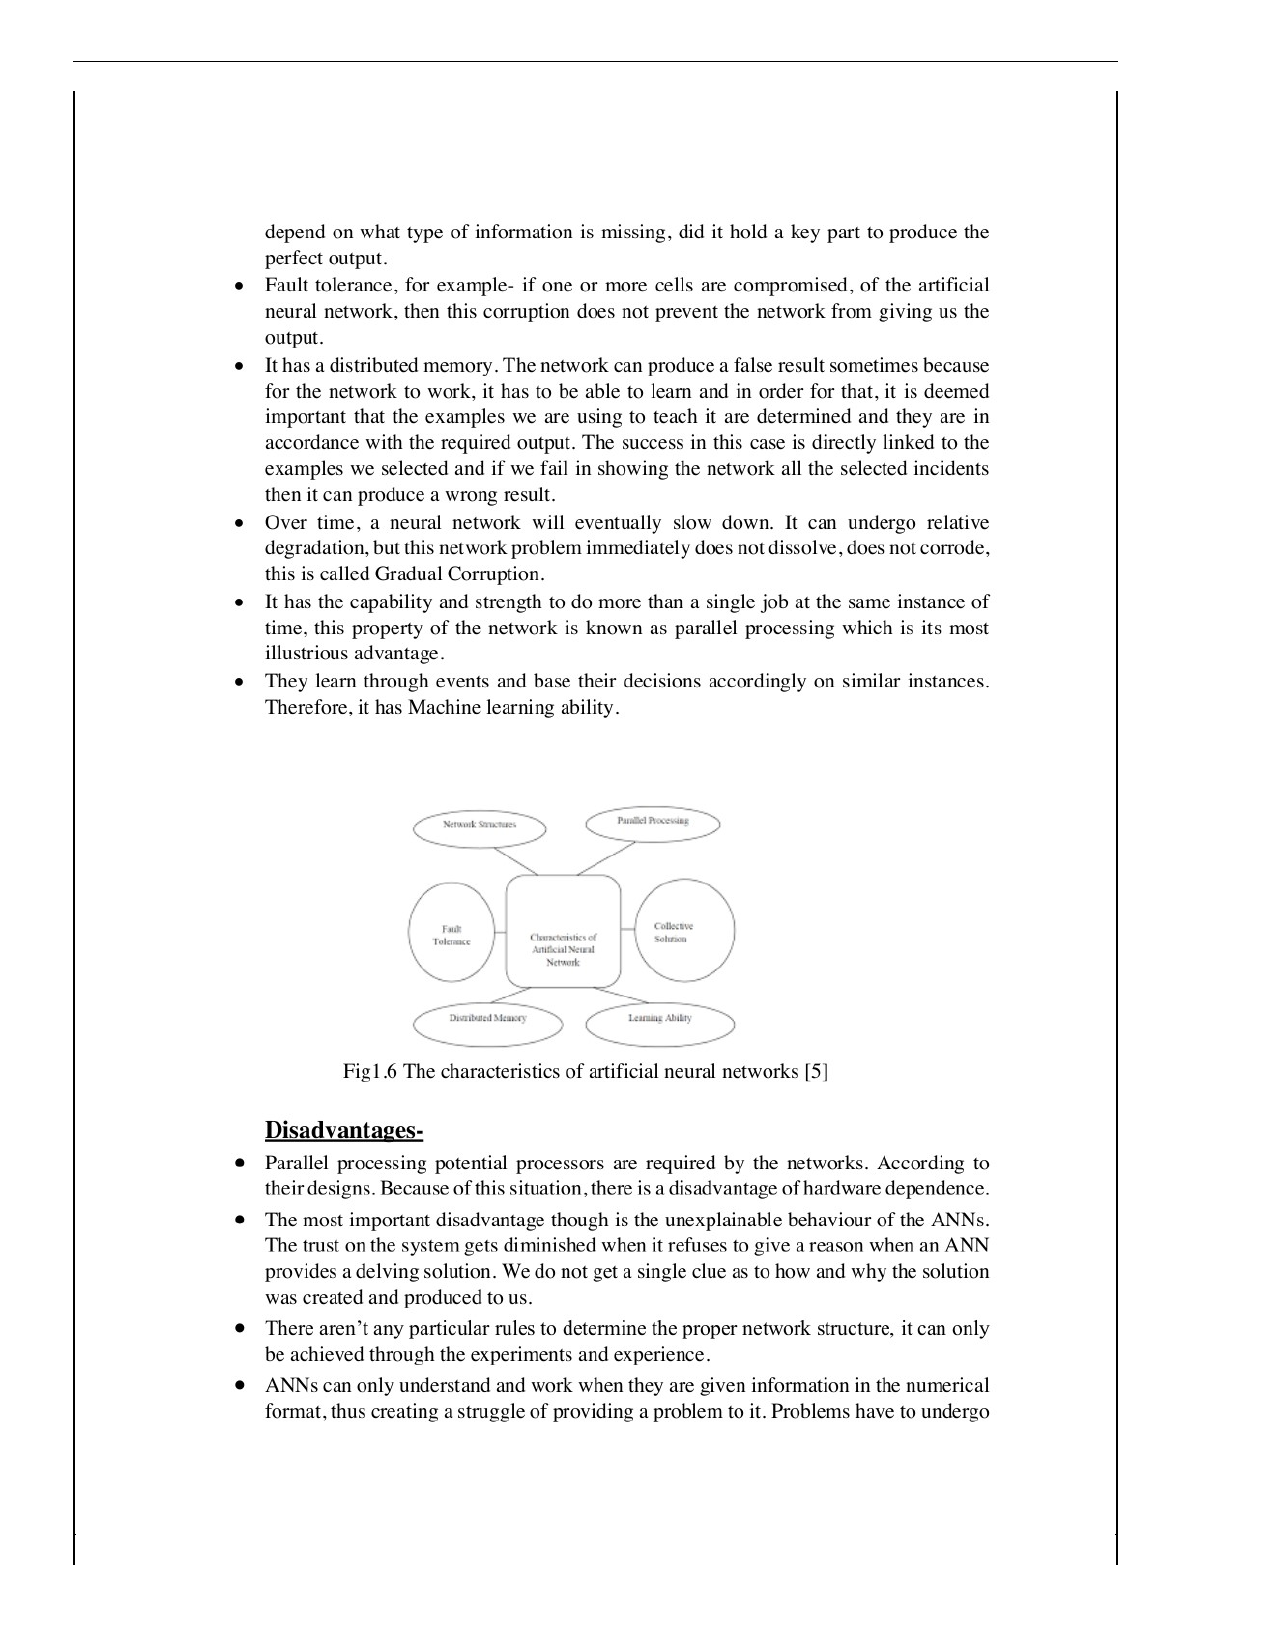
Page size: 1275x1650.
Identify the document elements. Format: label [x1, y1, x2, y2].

picture [76, 93, 1115, 1562]
